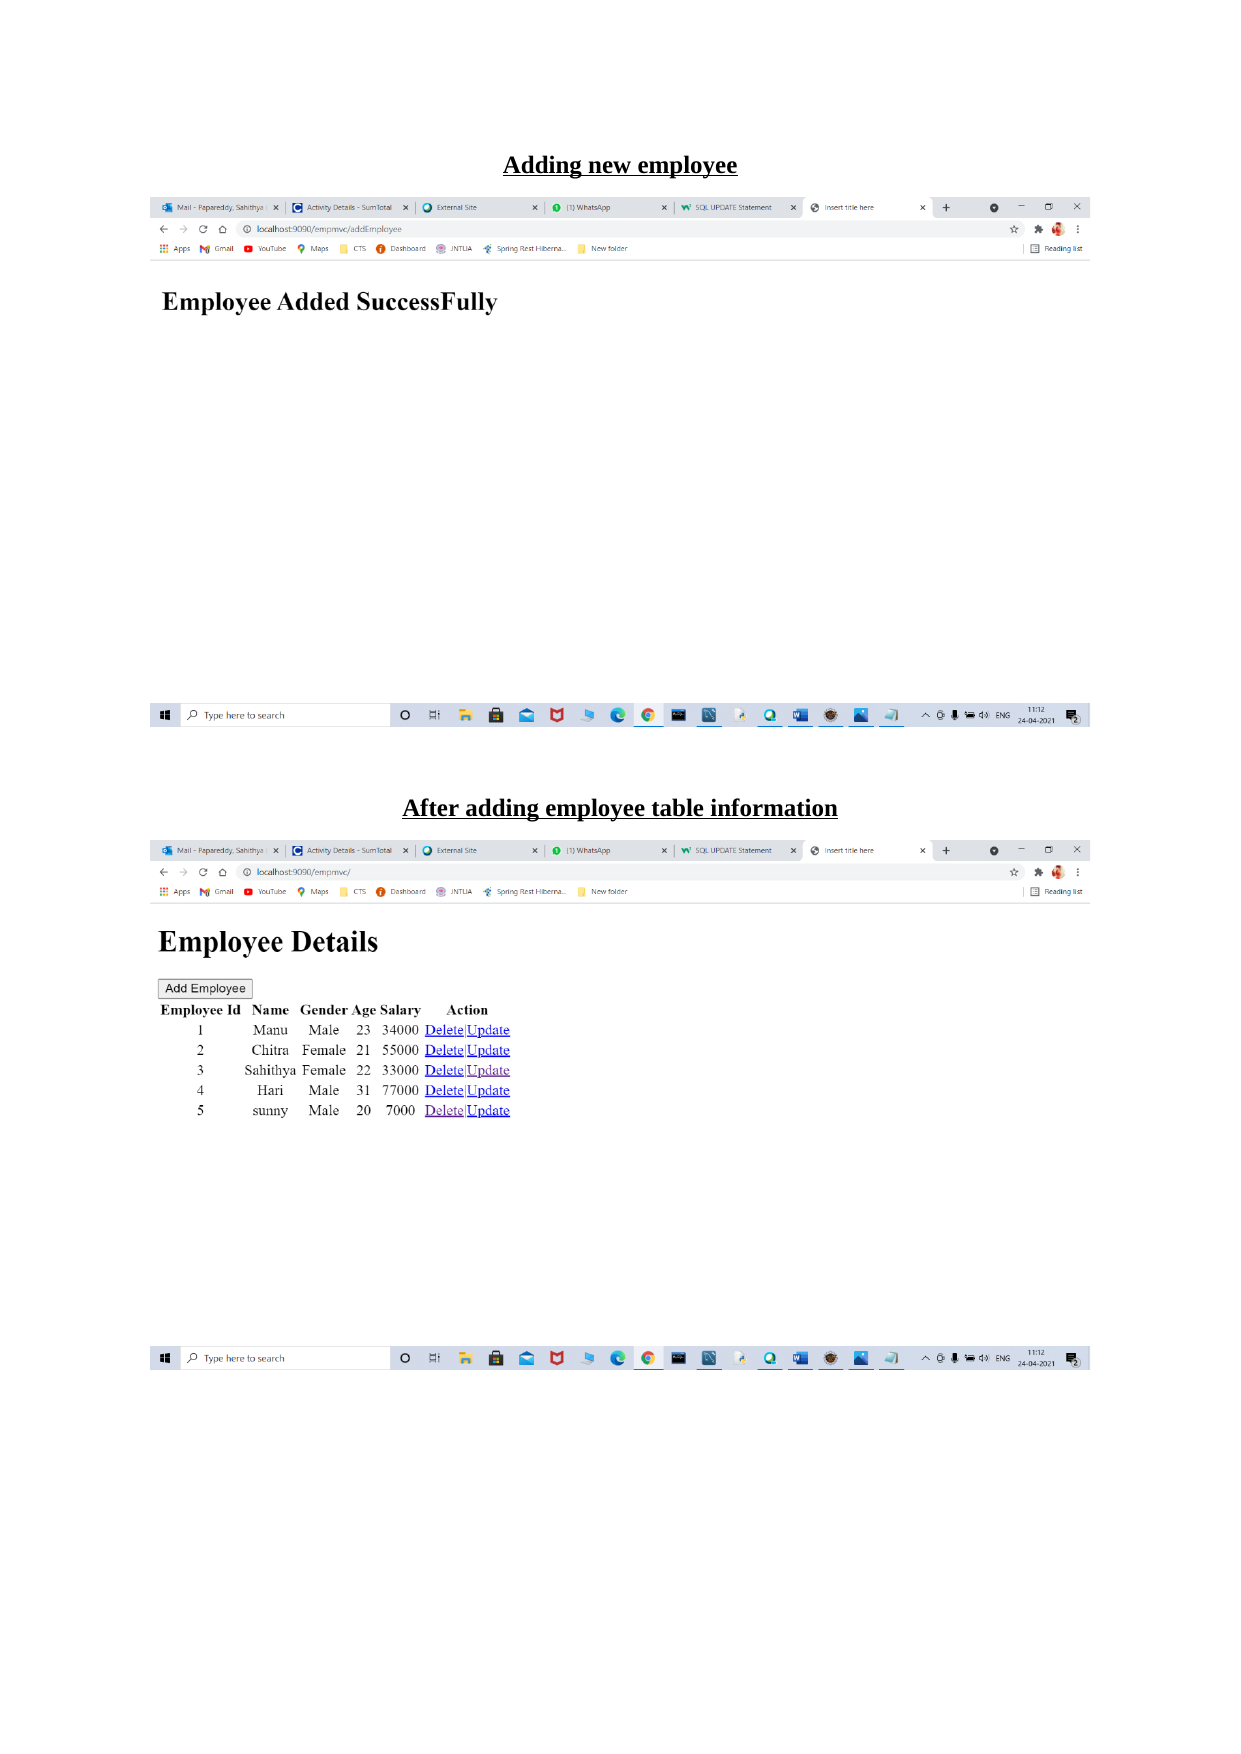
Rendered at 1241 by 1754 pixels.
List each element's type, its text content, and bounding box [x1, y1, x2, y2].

text Adding new employee [150, 150, 1090, 179]
picture [150, 840, 1091, 1370]
picture [150, 197, 1091, 727]
text After adding employee table information [150, 793, 1090, 822]
